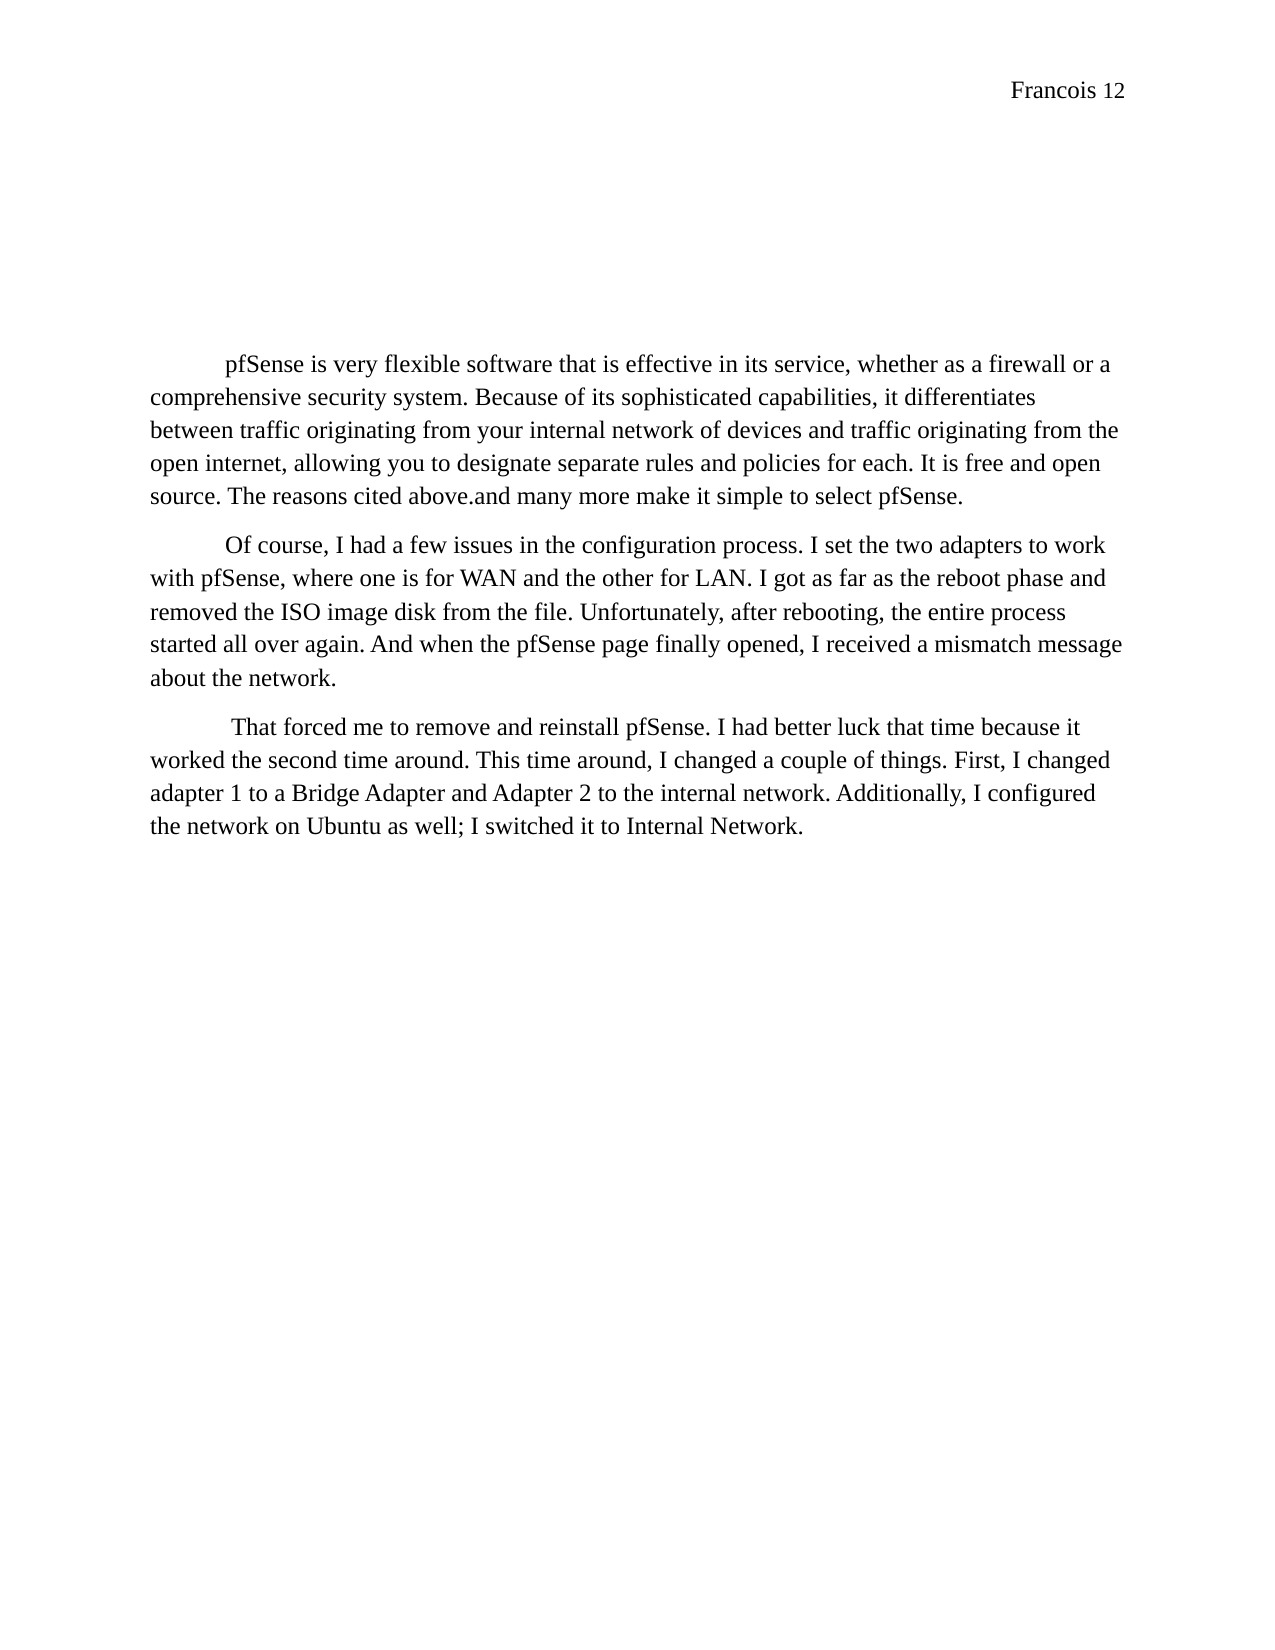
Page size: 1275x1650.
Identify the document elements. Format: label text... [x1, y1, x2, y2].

text That forced me to remove and reinstall pfSense. I had better luck that time because it worked the second time around. This time around, I changed a couple of things. First, I changed adapter 1 to a Bridge Adapter and Adapter 2 to the internal network. Additionally, I configured the network on Ubuntu as well; I switched it to Internal Network. [150, 712, 1125, 840]
text pfSense is very flexible software that is effective in its service, whether as a firewall or a comprehensive security system. Because of its sophisticated capabilities, it differentiates between traffic originating from your internal network of devices and traffic originating from the open internet, allowing you to designate separate rules and policies for each. It is free and open source. The reasons cited above.and many more make it simple to select pfSense. [150, 349, 1125, 509]
text Of course, I had a few issues in the configuration process. I set the two adapters to work with pfSense, where one is for WAN and the other for LAN. I got as far as the reboot phase and removed the ISO image disk from the file. Unfortunately, after rebooting, the entire process started all over again. And when the pfSense page finally opened, I received a mismatch message about the network. [150, 531, 1125, 691]
